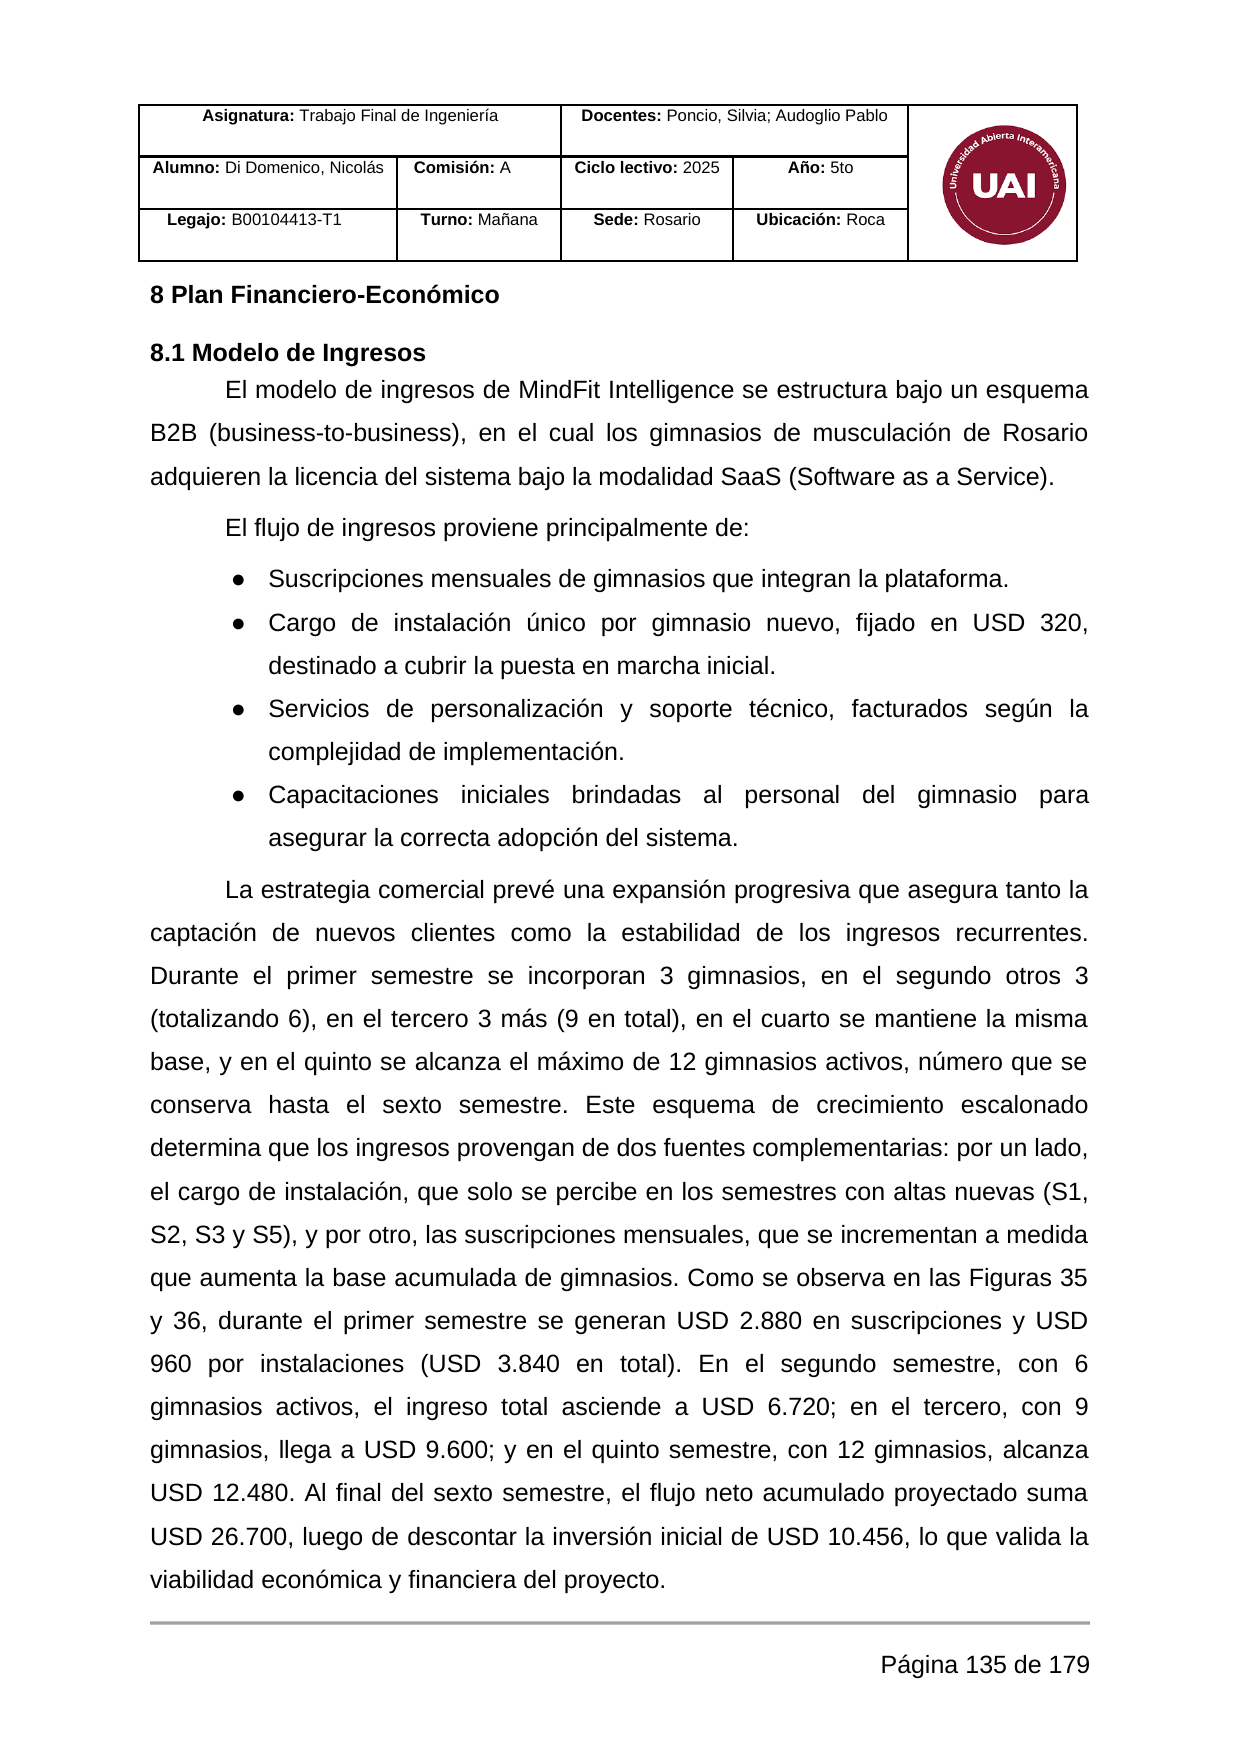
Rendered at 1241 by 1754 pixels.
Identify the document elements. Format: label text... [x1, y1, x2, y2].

text La estrategia comercial prevé una expansión progresiva que asegura tanto la captación de nuevos clientes como la estabilidad de los ingresos recurrentes. Durante el primer semestre se incorporan 3 gimnasios, en el segundo otros 3 (totalizando 6), en el tercero 3 más (9 en total), en el cuarto se mantiene la misma base, y en el quinto se alcanza el máximo de 12 gimnasios activos, número que se conserva hasta el sexto semestre. Este esquema de crecimiento escalonado determina que los ingresos provengan de dos fuentes complementarias: por un lado, el cargo de instalación, que solo se percibe en los semestres con altas nuevas (S1, S2, S3 y S5), y por otro, las suscripciones mensuales, que se incrementan a medida que aumenta la base acumulada de gimnasios. Como se observa en las Figuras 35 y 36, durante el primer semestre se generan USD 2.880 en suscripciones y USD 960 por instalaciones (USD 3.840 en total). En el segundo semestre, con 6 gimnasios activos, el ingreso total asciende a USD 6.720; en el tercero, con 9 gimnasios, llega a USD 9.600; y en el quinto semestre, con 12 gimnasios, alcanza USD 12.480. Al final del sexto semestre, el flujo neto acumulado proyectado suma USD 26.700, luego de descontar la inversión inicial de USD 10.456, lo que valida la viabilidad económica y financiera del proyecto. [150, 875, 1090, 1593]
list Suscripciones mensuales de gimnasios que integran la plataforma. [231, 564, 1090, 593]
list Capacitaciones iniciales brindadas al personal del gimnasio para asegurar la correcta adopción del sistema. [231, 780, 1090, 852]
picture [939, 118, 1068, 150]
text El flujo de ingresos proviene principalmente de: [150, 513, 1090, 542]
subtitle 8.1 Modelo de Ingresos [150, 338, 1090, 367]
list Servicios de personalización y soporte técnico, facturados según la complejidad de implementación. [231, 694, 1090, 766]
subtitle 8 Plan Financiero-Económico [150, 150, 1090, 309]
list Cargo de instalación único por gimnasio nuevo, fijado en USD 320, destinado a cubrir la puesta en marcha inicial. [231, 608, 1090, 679]
text El modelo de ingresos de MindFit Intelligence se estructura bajo un esquema B2B (business-to-business), en el cual los gimnasios de musculación de Rosario adquieren la licencia del sistema bajo la modalidad SaaS (Software as a Service). [150, 375, 1090, 490]
